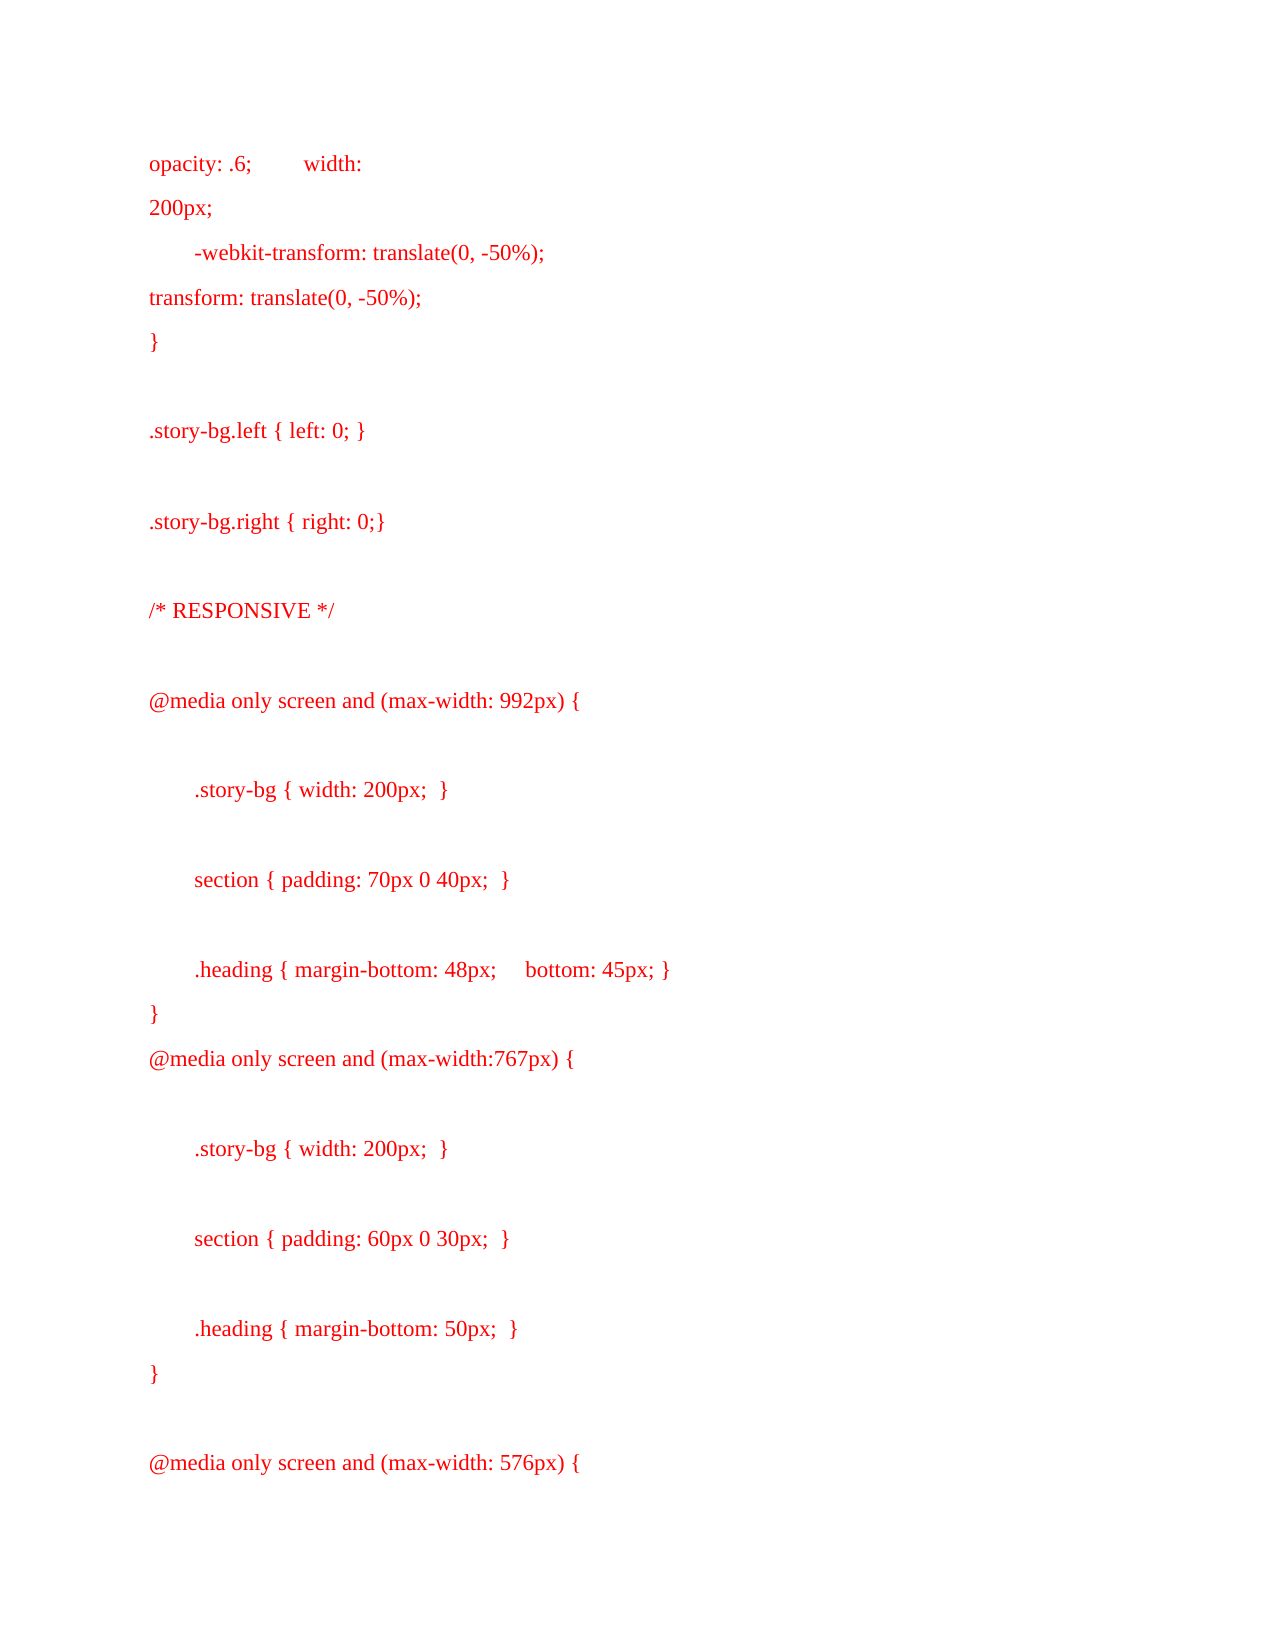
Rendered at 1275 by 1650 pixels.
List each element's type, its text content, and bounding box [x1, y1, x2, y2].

text .heading { margin-bottom: 48px; bottom: 45px; } [148, 956, 1131, 982]
text @media only screen and (max-width:767px) { [148, 1045, 1131, 1072]
text @media only screen and (max-width: 992px) { [148, 687, 1131, 713]
text .story-bg.right { right: 0;} [148, 508, 1131, 534]
text -webkit-transform: translate(0, -50%); transform: translate(0, -50%); [148, 239, 648, 310]
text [148, 150, 364, 221]
text } [148, 1001, 1131, 1027]
text section { padding: 70px 0 40px; } [148, 866, 1131, 892]
text /* RESPONSIVE */ [148, 597, 1131, 624]
text .story-bg { width: 200px; } [148, 776, 1131, 803]
text section { padding: 60px 0 30px; } [148, 1225, 1131, 1251]
text } [148, 328, 1131, 354]
text } [148, 1359, 1131, 1386]
text .story-bg.left { left: 0; } [148, 418, 1131, 444]
text .story-bg { width: 200px; } [148, 1136, 1131, 1162]
text .heading { margin-bottom: 50px; } [148, 1315, 1131, 1341]
text @media only screen and (max-width: 576px) { [148, 1449, 1131, 1476]
